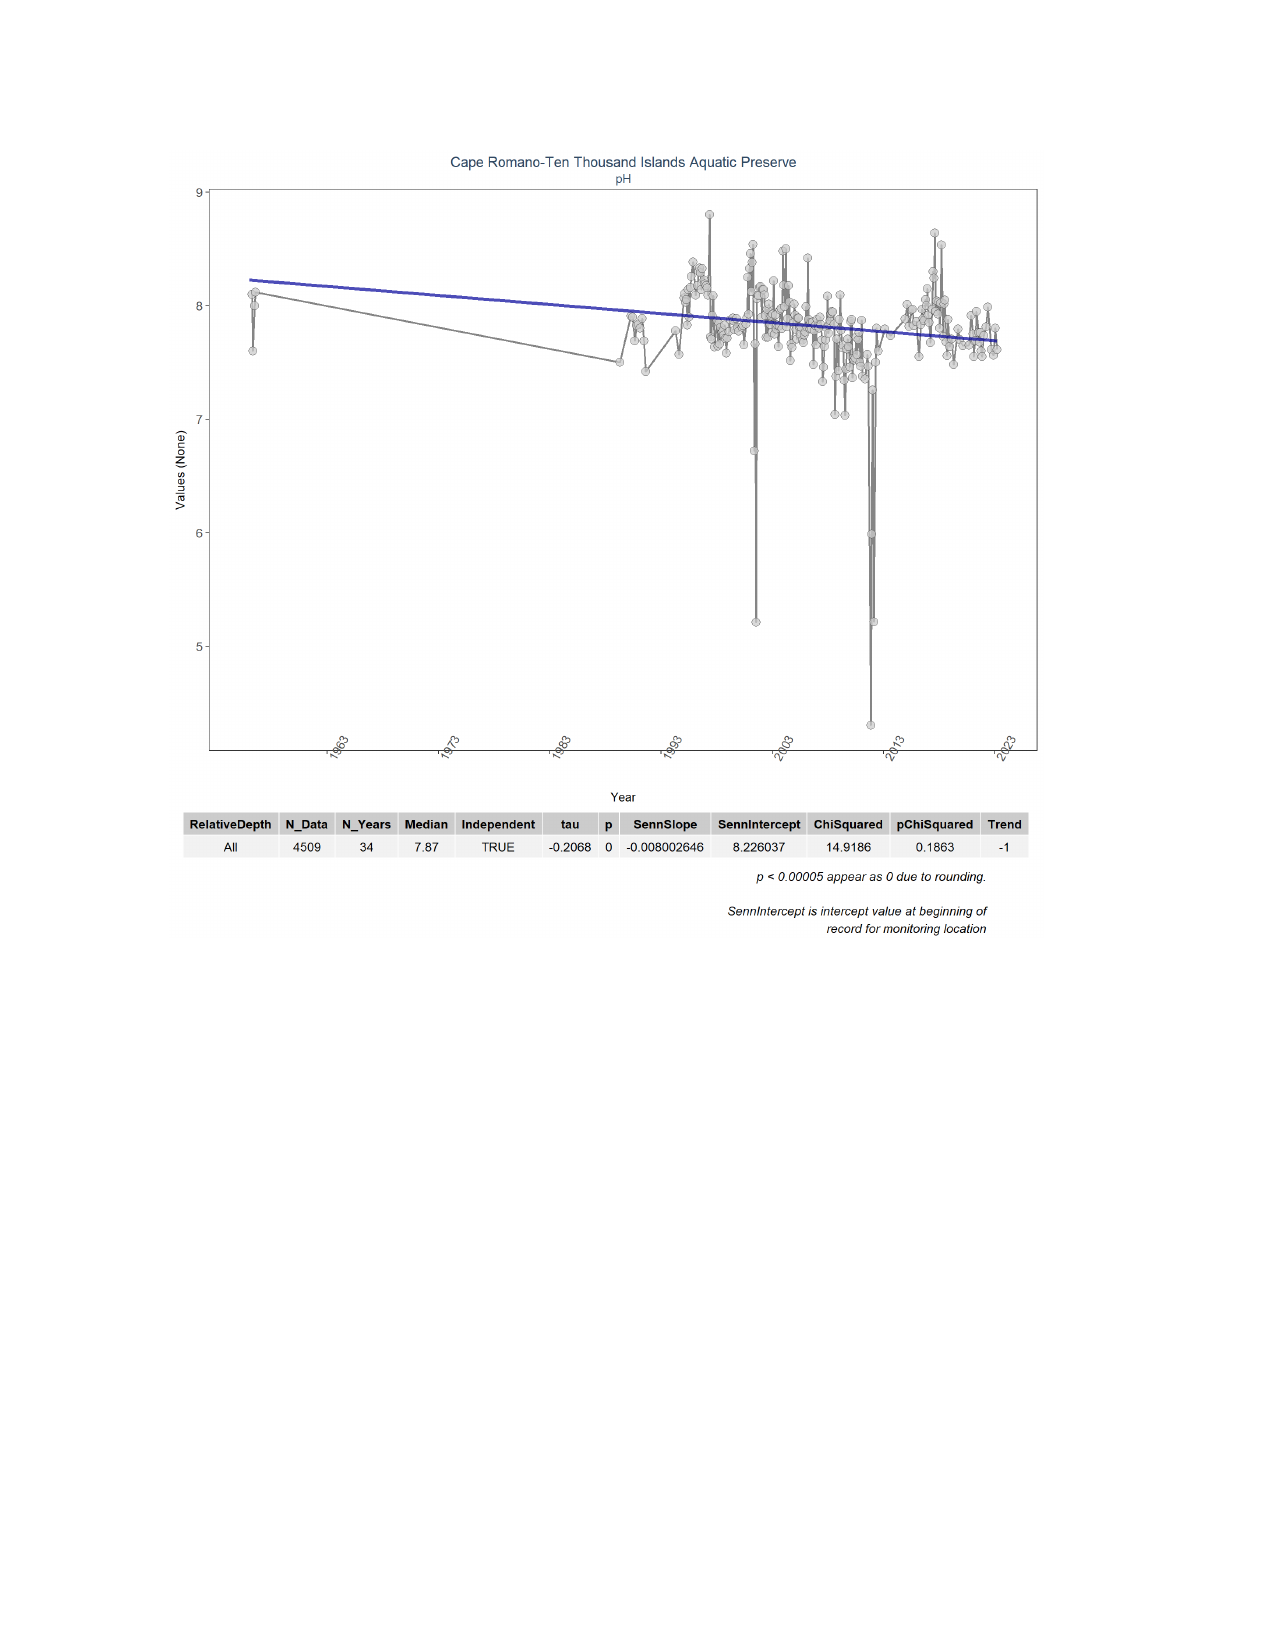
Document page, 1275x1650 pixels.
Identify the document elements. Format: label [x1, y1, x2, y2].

picture [168, 150, 1044, 938]
